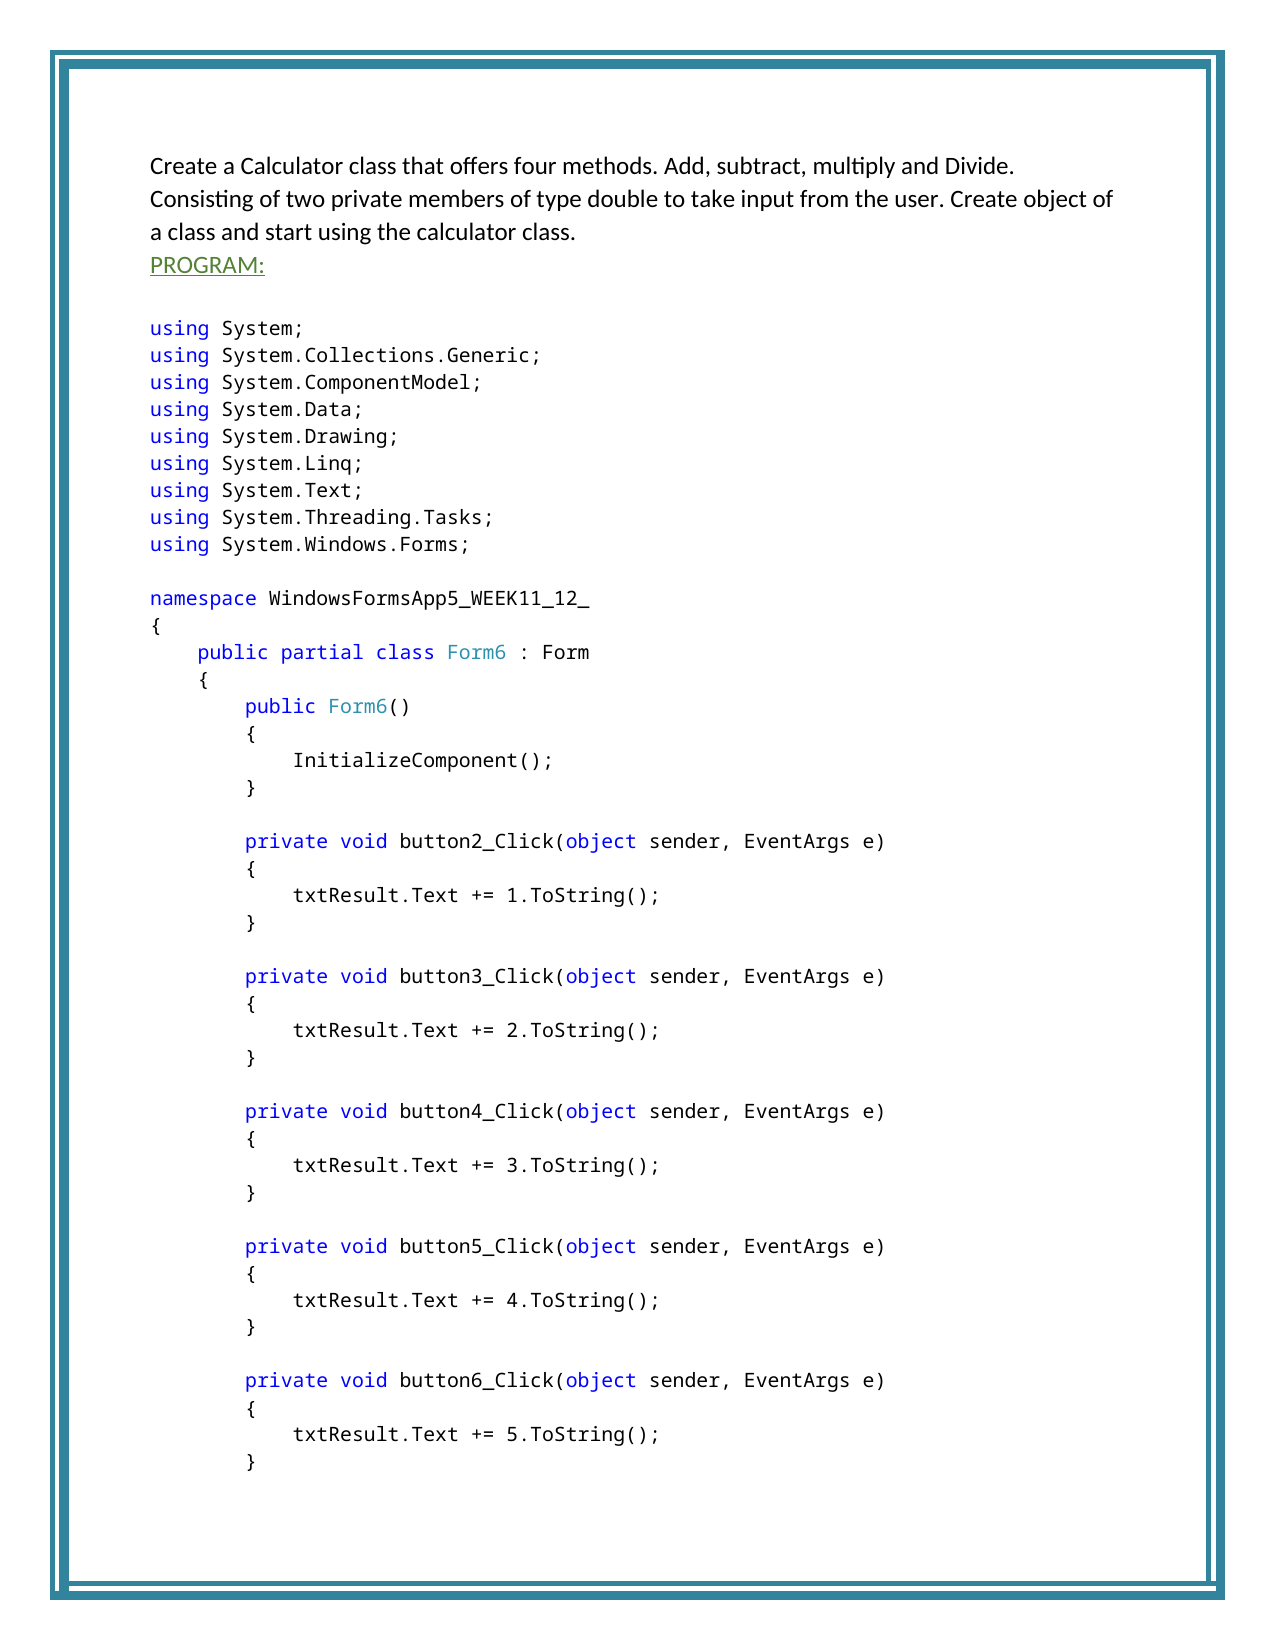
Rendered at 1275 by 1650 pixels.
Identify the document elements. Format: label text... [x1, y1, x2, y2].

text { [150, 1394, 1125, 1421]
text } [150, 1313, 1125, 1340]
text private void button6_Click(object sender, EventArgs e) [150, 1367, 1125, 1394]
text public partial class Form6 : Form [150, 638, 1125, 665]
text { [150, 1259, 1125, 1286]
text InitializeComponent(); [150, 746, 1125, 773]
text txtResult.Text += 5.ToString(); [150, 1421, 1125, 1448]
text private void button4_Click(object sender, EventArgs e) [150, 1097, 1125, 1124]
text using System.Data; [150, 396, 1125, 422]
text } [150, 908, 1125, 935]
text } [150, 1178, 1125, 1205]
text private void button2_Click(object sender, EventArgs e) [150, 827, 1125, 854]
text } [150, 1448, 1125, 1475]
text { [150, 1124, 1125, 1151]
text PROGRAM: [150, 249, 1125, 279]
text Create a Calculator class that offers four methods. Add, subtract, multiply and Divide. Consisting of two private members of type double to take input from the user. Create object of a class and start using the calculator class. [150, 150, 1125, 246]
text using System.ComponentModel; [150, 368, 1125, 396]
text private void button5_Click(object sender, EventArgs e) [150, 1232, 1125, 1259]
text { [150, 854, 1125, 881]
text using System.Collections.Generic; [150, 342, 1125, 368]
text using System.Drawing; [150, 422, 1125, 449]
text using System.Windows.Forms; [150, 530, 1125, 557]
text using System.Text; [150, 476, 1125, 503]
text txtResult.Text += 3.ToString(); [150, 1151, 1125, 1178]
text { [150, 665, 1125, 692]
text private void button3_Click(object sender, EventArgs e) [150, 962, 1125, 989]
text txtResult.Text += 1.ToString(); [150, 881, 1125, 908]
text txtResult.Text += 2.ToString(); [150, 1016, 1125, 1043]
text using System.Threading.Tasks; [150, 503, 1125, 530]
text { [150, 989, 1125, 1016]
text using System.Linq; [150, 449, 1125, 476]
text namespace WindowsFormsApp5_WEEK11_12_ [150, 584, 1125, 611]
text } [150, 773, 1125, 800]
text { [150, 611, 1125, 638]
text using System; [150, 314, 1125, 342]
text } [150, 1043, 1125, 1070]
text txtResult.Text += 4.ToString(); [150, 1286, 1125, 1313]
text public Form6() [150, 692, 1125, 719]
text { [150, 719, 1125, 746]
